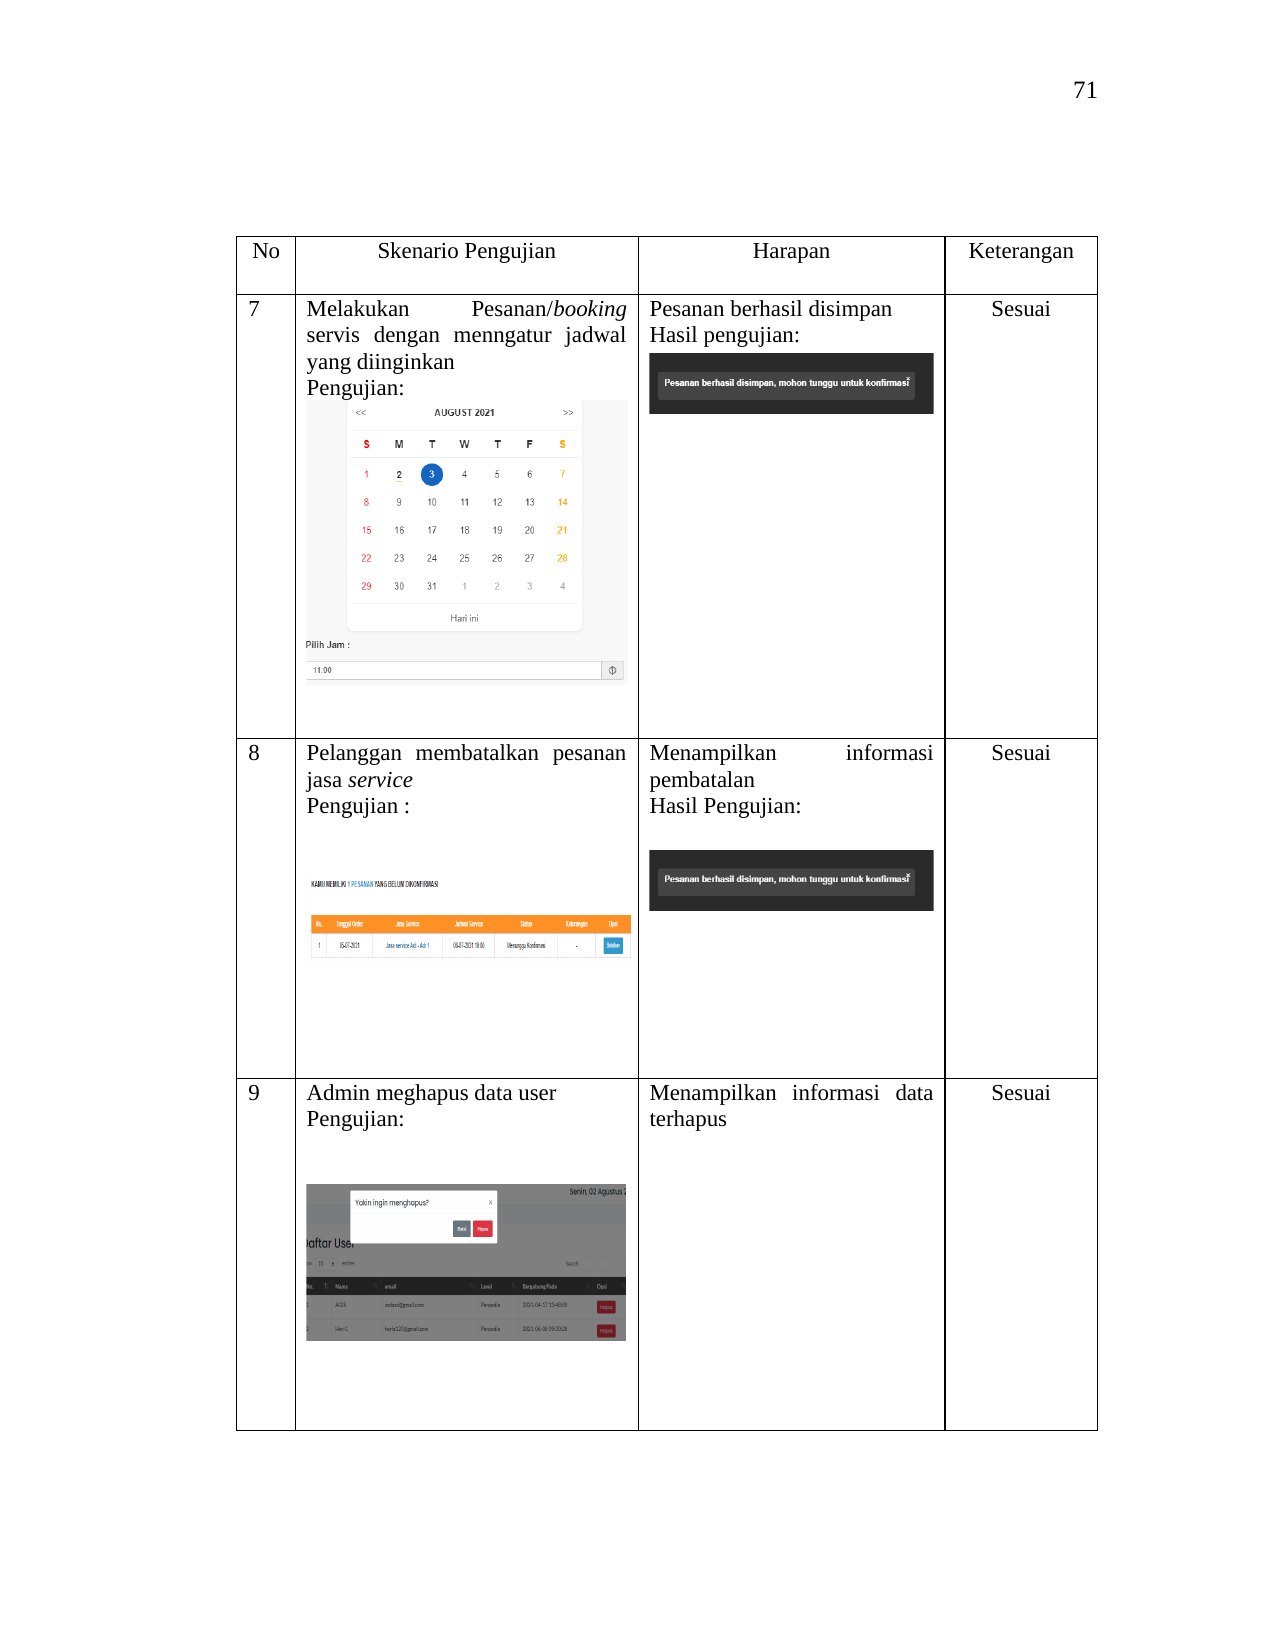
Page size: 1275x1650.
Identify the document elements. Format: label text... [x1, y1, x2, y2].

table_cell No [237, 237, 295, 294]
picture [306, 871, 636, 965]
picture [649, 844, 934, 911]
table_cell Sesuai [946, 1079, 1097, 1430]
table_cell Admin meghapus data user Pengujian: [296, 1079, 638, 1430]
table_cell Sesuai [946, 295, 1097, 738]
table_cell Sesuai [946, 739, 1097, 1078]
table_cell 7 [237, 295, 295, 738]
table_cell Melakukan Pesanan/booking servis dengan menngatur jadwal yang diinginkan Pengujian: [296, 295, 638, 738]
table_cell Pesanan berhasil disimpan Hasil pengujian: [639, 295, 944, 738]
table_cell 8 [237, 739, 295, 1078]
table_cell Menampilkan informasi data terhapus [639, 1079, 944, 1430]
table_cell Skenario Pengujian [296, 237, 638, 294]
picture [649, 347, 934, 414]
picture [306, 1184, 626, 1341]
picture [306, 400, 628, 685]
table_cell 9 [237, 1079, 295, 1430]
table_cell Harapan [639, 237, 944, 294]
table_cell Pelanggan membatalkan pesanan jasa service Pengujian : [296, 739, 638, 1078]
table_cell Keterangan [946, 237, 1097, 294]
table_cell Menampilkan informasi pembatalan Hasil Pengujian: [639, 739, 944, 1078]
